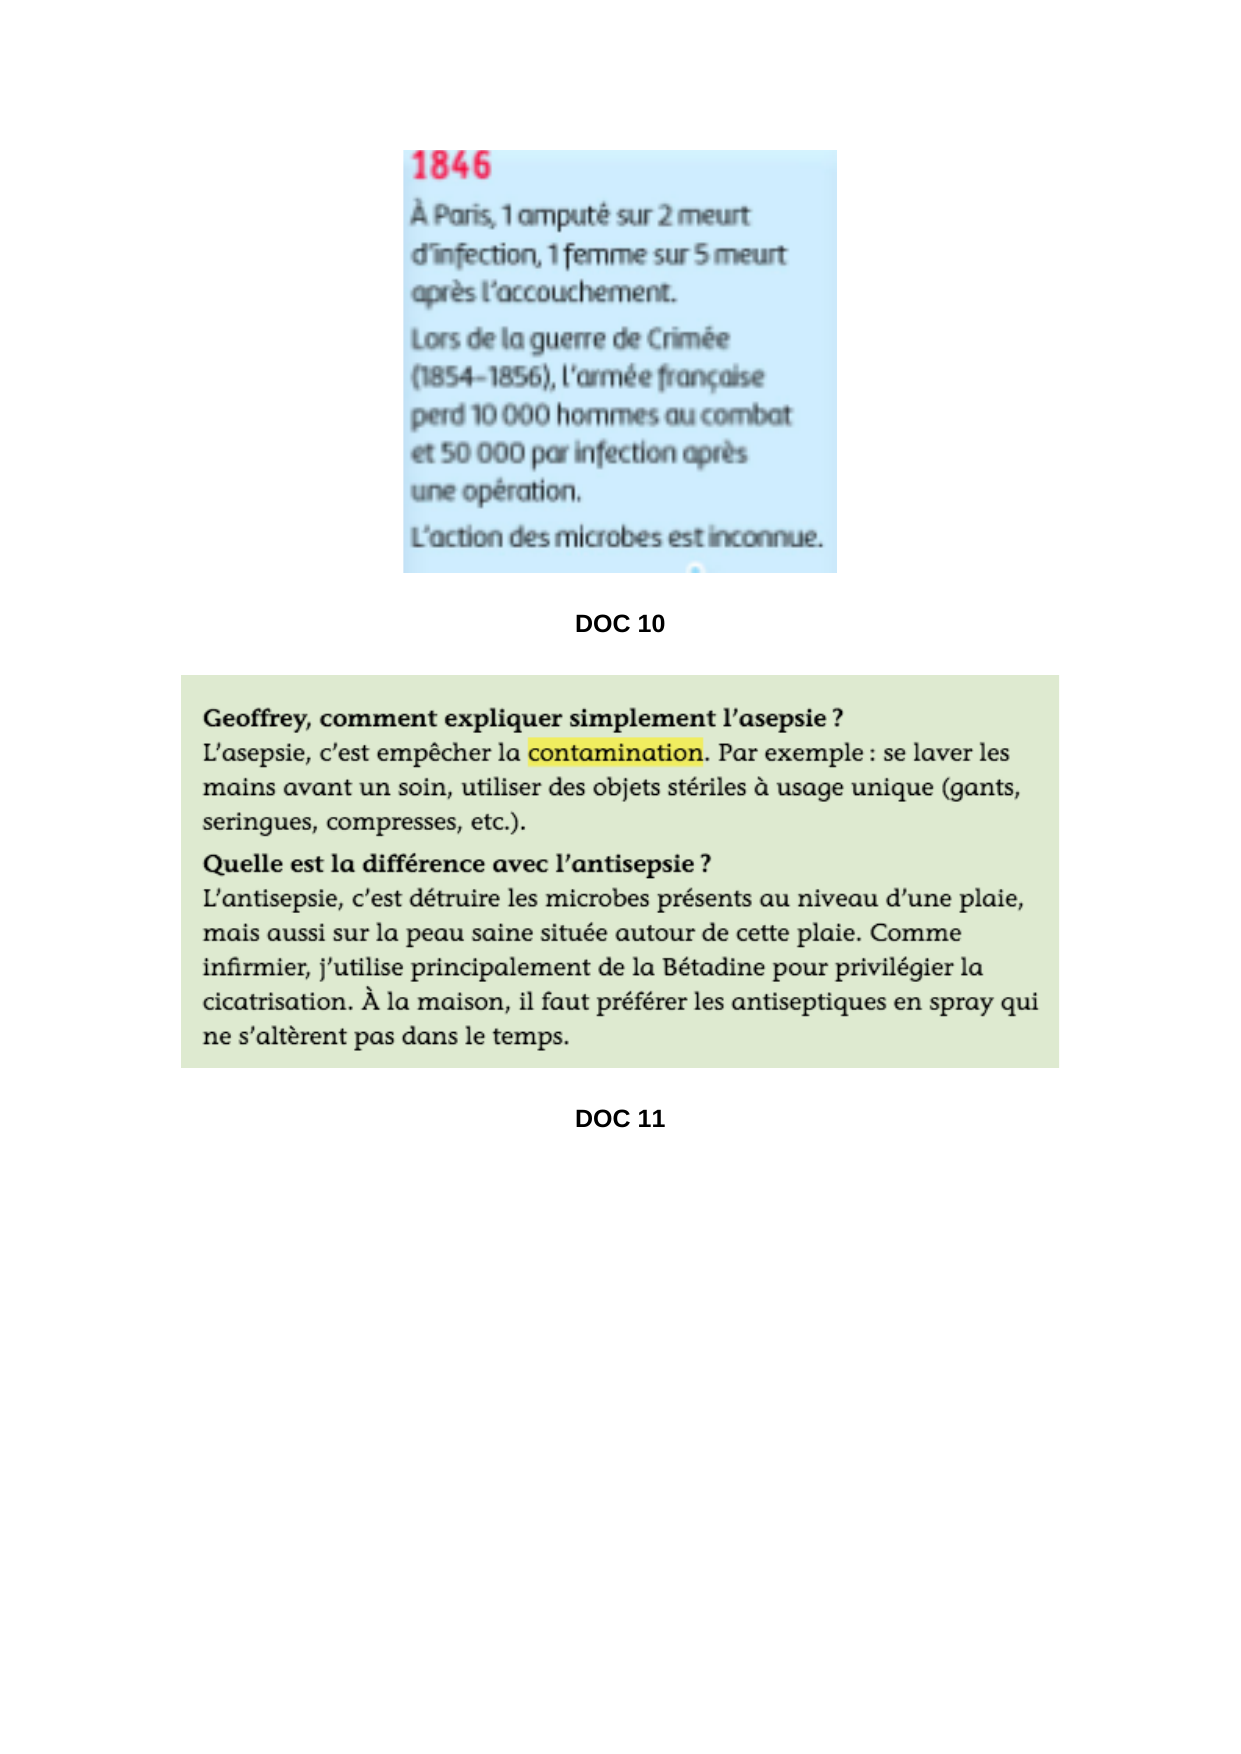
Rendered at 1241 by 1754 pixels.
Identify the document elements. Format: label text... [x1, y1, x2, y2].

text DOC 10 [150, 609, 1090, 638]
picture [403, 150, 837, 573]
text DOC 11 [150, 1104, 1090, 1133]
picture [181, 675, 1060, 1068]
